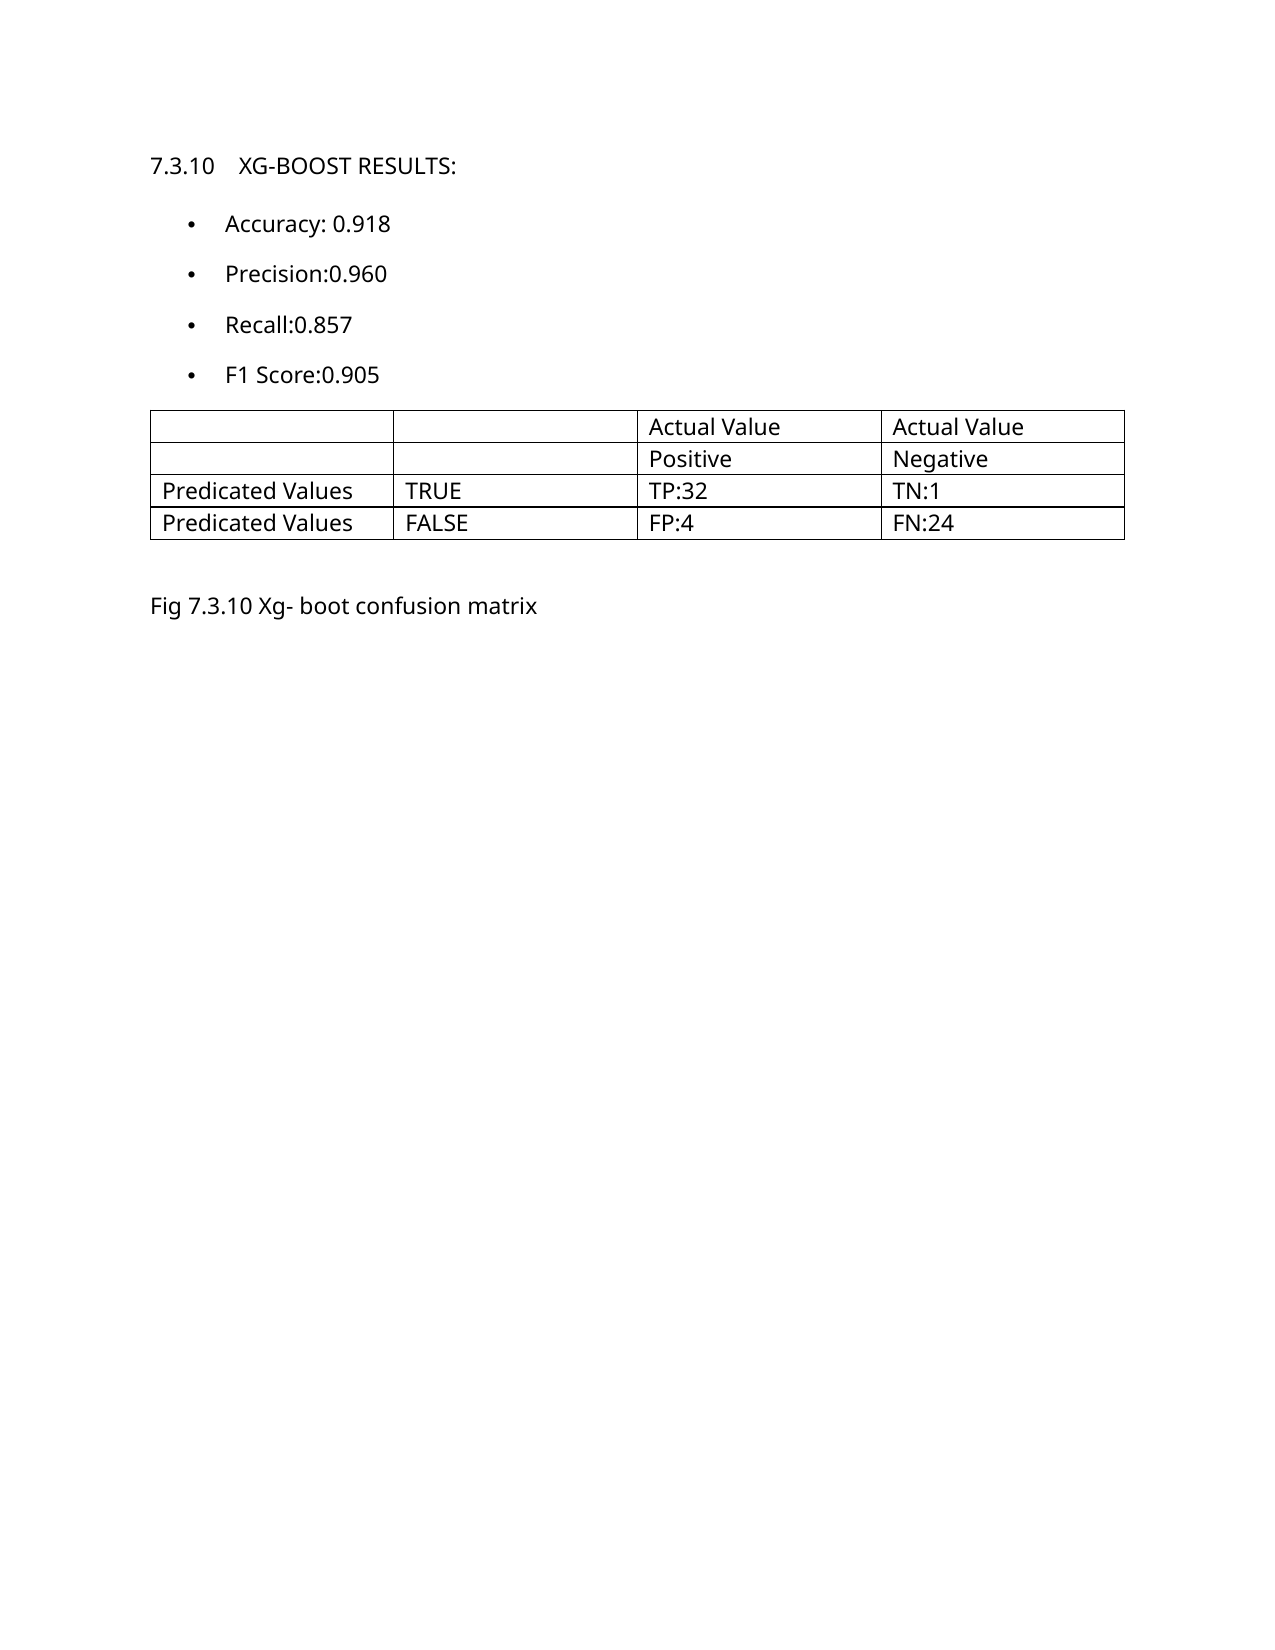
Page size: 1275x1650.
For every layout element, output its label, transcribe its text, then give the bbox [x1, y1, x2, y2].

table_cell Predicated Values [151, 508, 393, 539]
table_cell [151, 443, 393, 474]
table_cell FP:4 [638, 508, 881, 539]
table_cell Positive [638, 443, 881, 474]
table_header [151, 411, 393, 442]
table_cell TN:1 [882, 475, 1124, 506]
text Fig 7.3.10 Xg- boot confusion matrix [150, 590, 1125, 621]
table_header Actual Value [882, 411, 1124, 442]
list Precision:0.960 [187, 258, 1125, 289]
list Accuracy: 0.918 [187, 208, 1125, 239]
list F1 Score:0.905 [187, 359, 1125, 390]
table_cell TP:32 [638, 475, 881, 506]
table_cell TRUE [394, 475, 637, 506]
text 7.3.10 XG-BOOST RESULTS: [150, 150, 1125, 181]
table_cell Predicated Values [151, 475, 393, 506]
table_cell FALSE [394, 508, 637, 539]
table_cell FN:24 [882, 508, 1124, 539]
list Recall:0.857 [187, 309, 1125, 340]
table_header Actual Value [638, 411, 881, 442]
table_cell [394, 443, 637, 474]
table_cell Negative [882, 443, 1124, 474]
table_header [394, 411, 637, 442]
